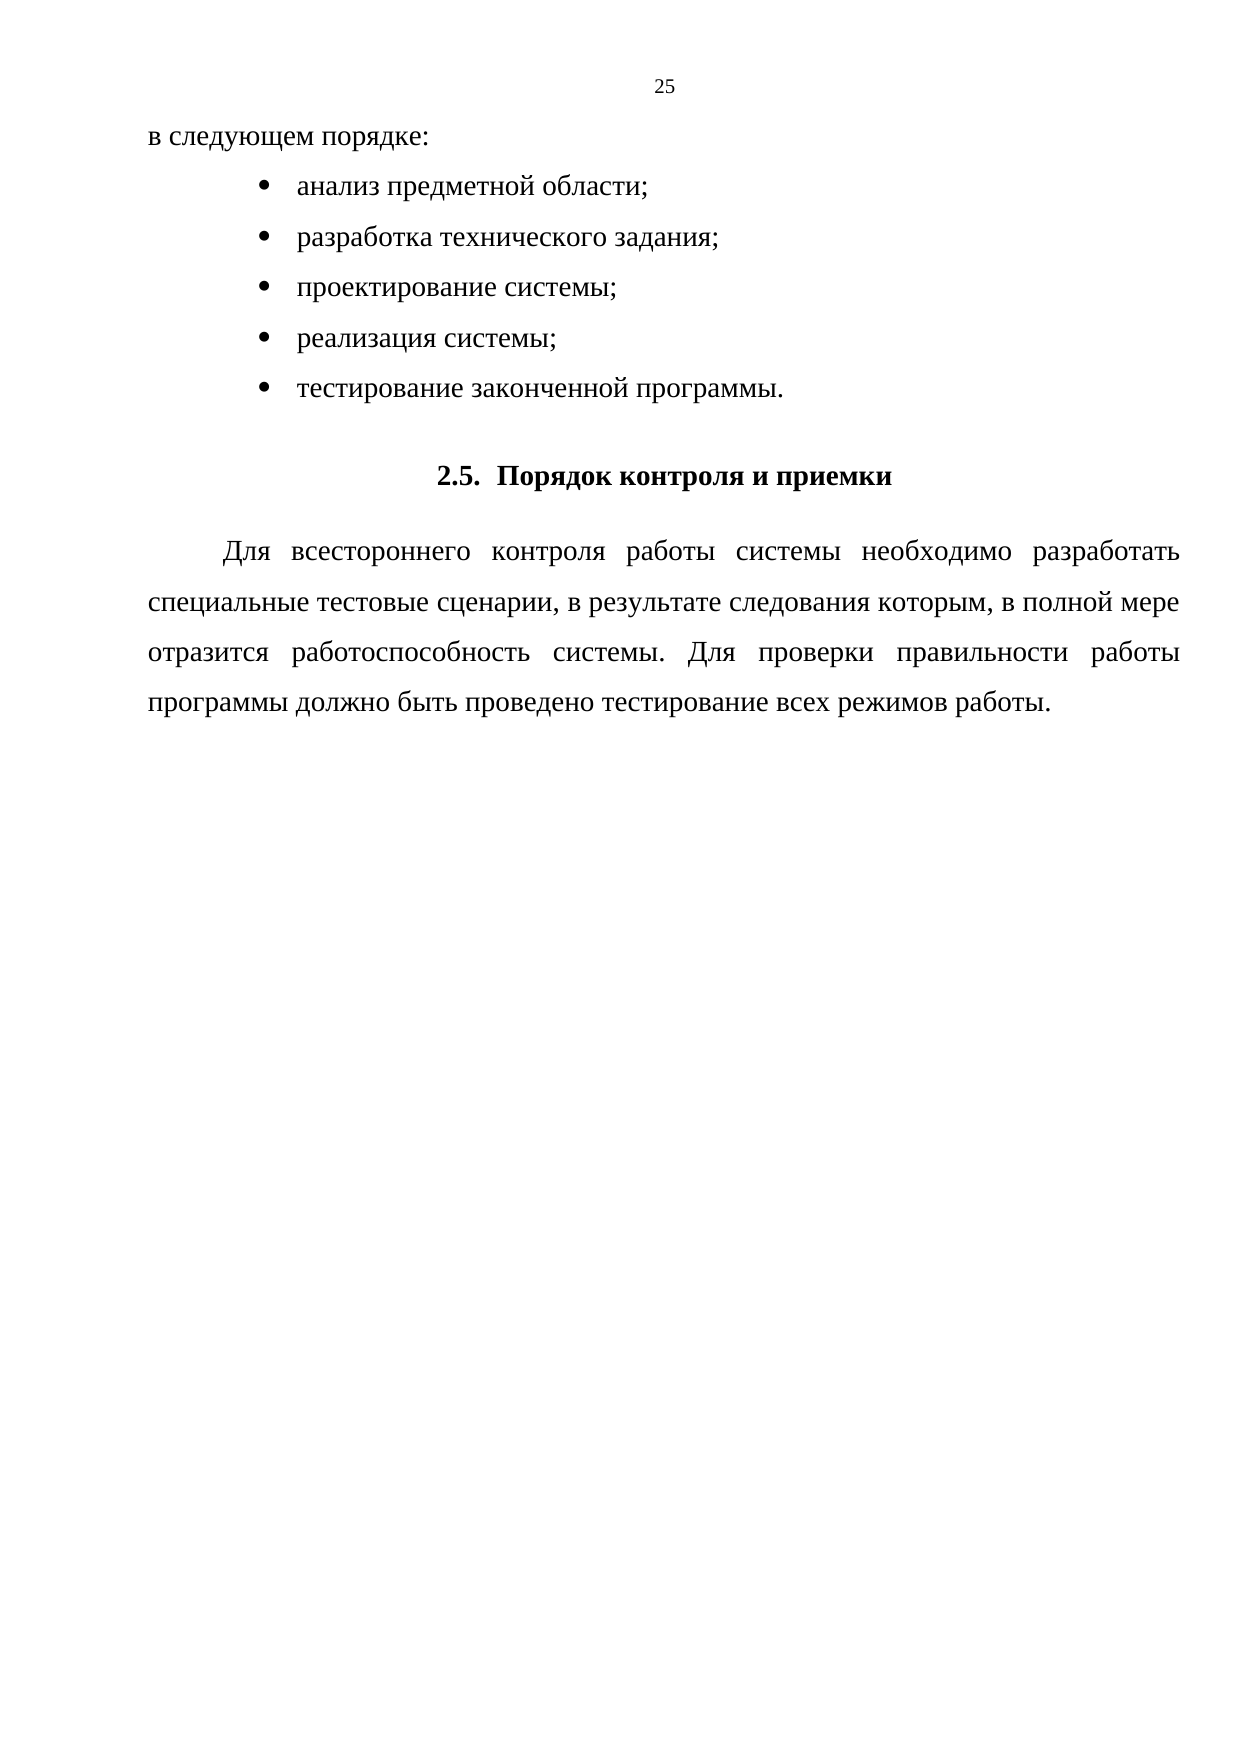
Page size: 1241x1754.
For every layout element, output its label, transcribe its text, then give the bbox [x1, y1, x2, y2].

list разработка технического задания; [259, 219, 1181, 252]
list анализ предметной области; [259, 168, 1181, 202]
text Для всестороннего контроля работы системы необходимо разработать специальные тестовые сценарии, в результате следования которым, в полной мере отразится работоспособность системы. Для проверки правильности работы программы должно быть проведено тестирование всех режимов работы. [148, 533, 1181, 718]
list тестирование законченной программы. [259, 370, 1181, 404]
subtitle Порядок контроля и приемки [148, 458, 1181, 492]
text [148, 118, 1181, 152]
list проектирование системы; [259, 269, 1181, 303]
list реализация системы; [259, 320, 1181, 353]
